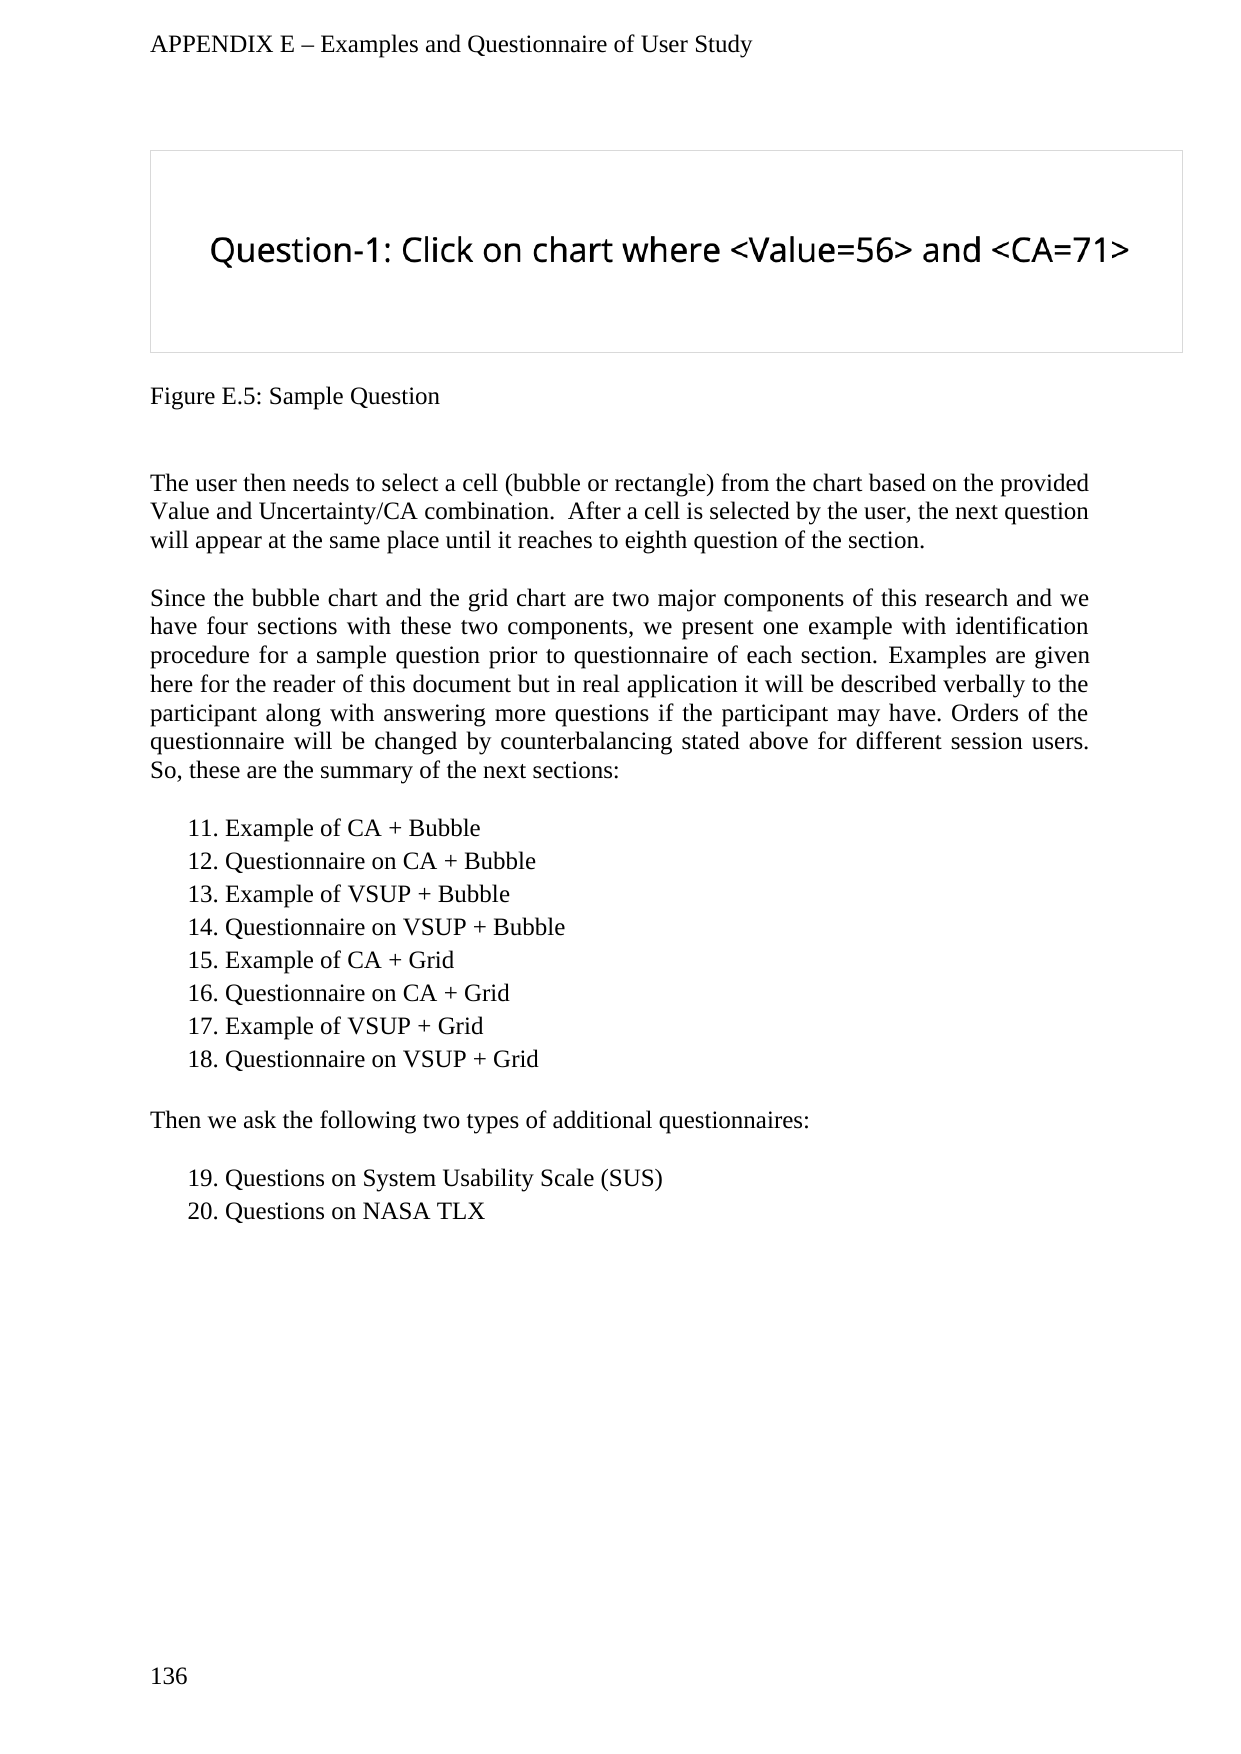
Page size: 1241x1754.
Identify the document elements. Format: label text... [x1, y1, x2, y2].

list Questionnaire on VSUP + Bubble [187, 912, 1090, 941]
text Since the bubble chart and the grid chart are two major components of this research and we have four sections with these two components, we present one example with identification procedure for a sample question prior to questionnaire of each section. Examples are given here for the reader of this document but in real application it will be described verbally to the participant along with answering more questions if the participant may have. Orders of the questionnaire will be changed by counterbalancing stated above for different session users. So, these are the summary of the next sections: [150, 583, 1090, 784]
list Questions on System Usability Scale (SUS) [187, 1163, 1090, 1192]
list Example of VSUP + Bubble [187, 879, 1090, 907]
list Then we ask the following two types of additional questionnaires: [150, 1106, 1090, 1134]
list Questionnaire on VSUP + Grid [187, 1044, 1090, 1073]
list Questionnaire on CA + Bubble [187, 846, 1090, 874]
list Questions on NASA TLX [187, 1196, 1090, 1225]
text Figure E.5: Sample Question [150, 353, 1090, 410]
list Example of CA + Grid [187, 945, 1090, 973]
list Example of CA + Bubble [187, 813, 1090, 841]
text The user then needs to select a cell (bubble or rectangle) from the chart based on the provided Value and Uncertainty/CA combination. After a cell is selected by the user, the next question will appear at the same place until it reaches to eighth question of the section. [150, 468, 1090, 554]
list Example of VSUP + Grid [187, 1011, 1090, 1039]
picture [151, 151, 1182, 352]
list Questionnaire on CA + Grid [187, 978, 1090, 1007]
